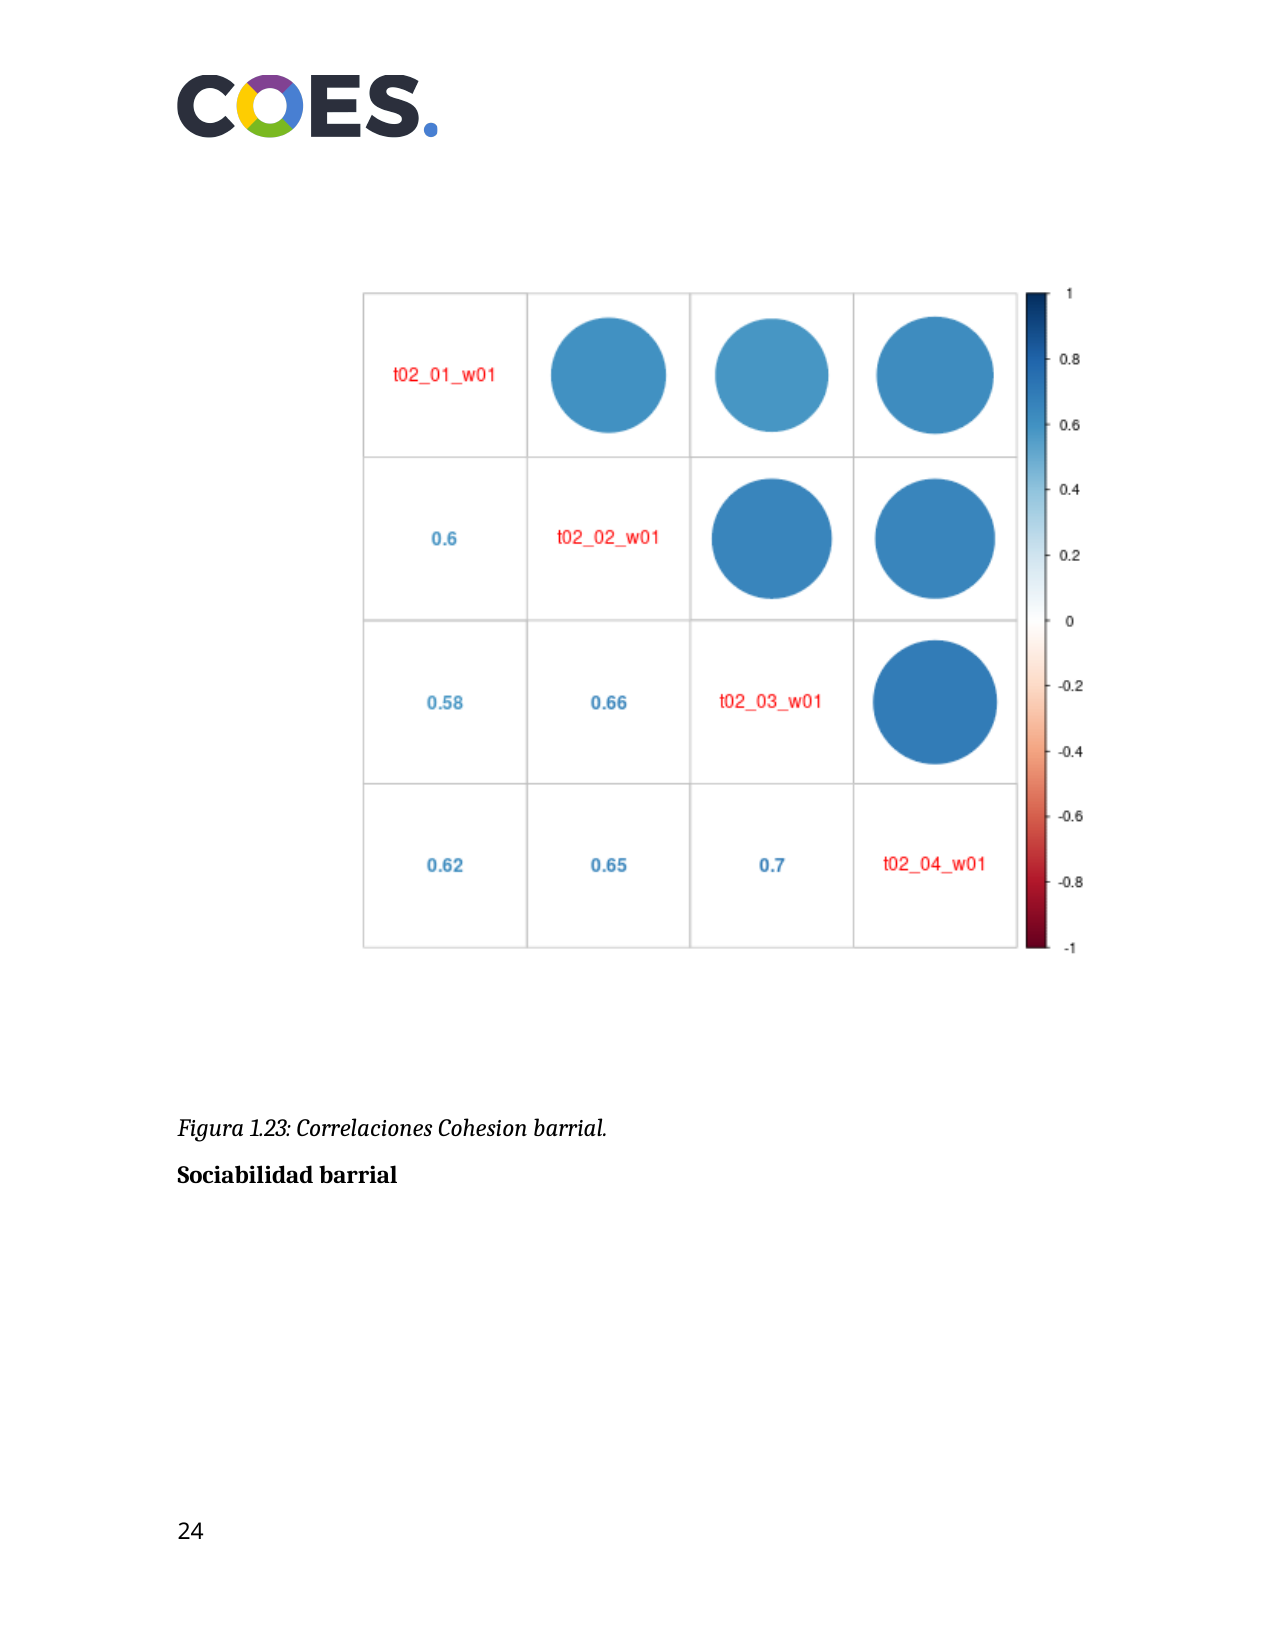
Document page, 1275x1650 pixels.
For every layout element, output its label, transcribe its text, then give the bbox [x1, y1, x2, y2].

text Sociabilidad barrial [177, 1161, 1098, 1190]
picture [177, 75, 438, 146]
text Figura 1.23: Correlaciones Cohesion barrial. [177, 1114, 1098, 1142]
picture [196, 174, 1115, 1093]
